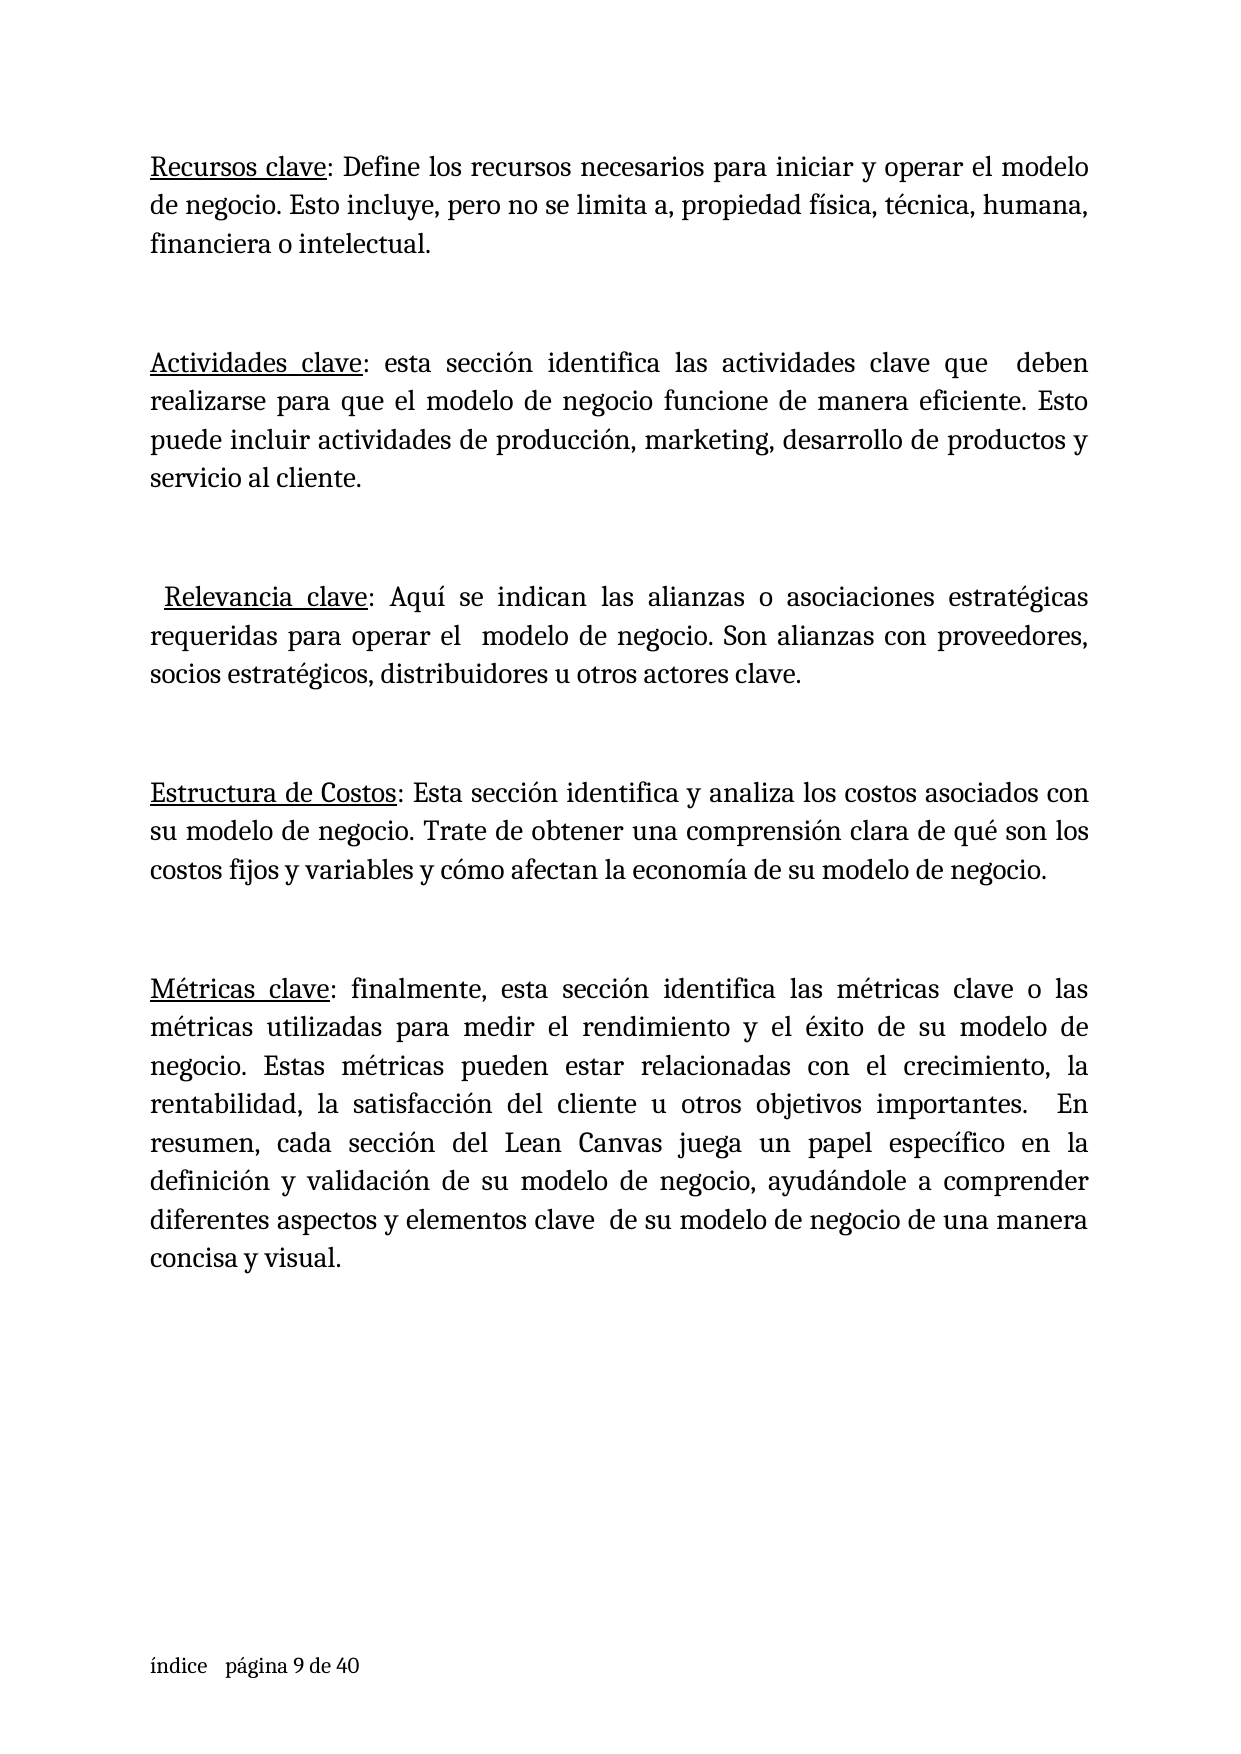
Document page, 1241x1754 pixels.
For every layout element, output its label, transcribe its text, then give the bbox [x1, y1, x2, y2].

text Estructura de Costos: Esta sección identifica y analiza los costos asociados con su modelo de negocio. Trate de obtener una comprensión clara de qué son los costos fijos y variables y cómo afectan la economía de su modelo de negocio. [150, 776, 1090, 887]
text Recursos clave: Define los recursos necesarios para iniciar y operar el modelo de negocio. Esto incluye, pero no se limita a, propiedad física, técnica, humana, financiera o intelectual. [150, 150, 1090, 261]
text Actividades clave: esta sección identifica las actividades clave que deben realizarse para que el modelo de negocio funcione de manera eficiente. Esto puede incluir actividades de producción, marketing, desarrollo de productos y servicio al cliente. [150, 346, 1090, 495]
text Métricas clave: finalmente, esta sección identifica las métricas clave o las métricas utilizadas para medir el rendimiento y el éxito de su modelo de negocio. Estas métricas pueden estar relacionadas con el crecimiento, la rentabilidad, la satisfacción del cliente u otros objetivos importantes. En resumen, cada sección del Lean Canvas juega un papel específico en la definición y validación de su modelo de negocio, ayudándole a comprender diferentes aspectos y elementos clave de su modelo de negocio de una manera concisa y visual. [150, 972, 1090, 1275]
text Relevancia clave: Aquí se indican las alianzas o asociaciones estratégicas requeridas para operar el modelo de negocio. Son alianzas con proveedores, socios estratégicos, distribuidores u otros actores clave. [150, 580, 1090, 691]
